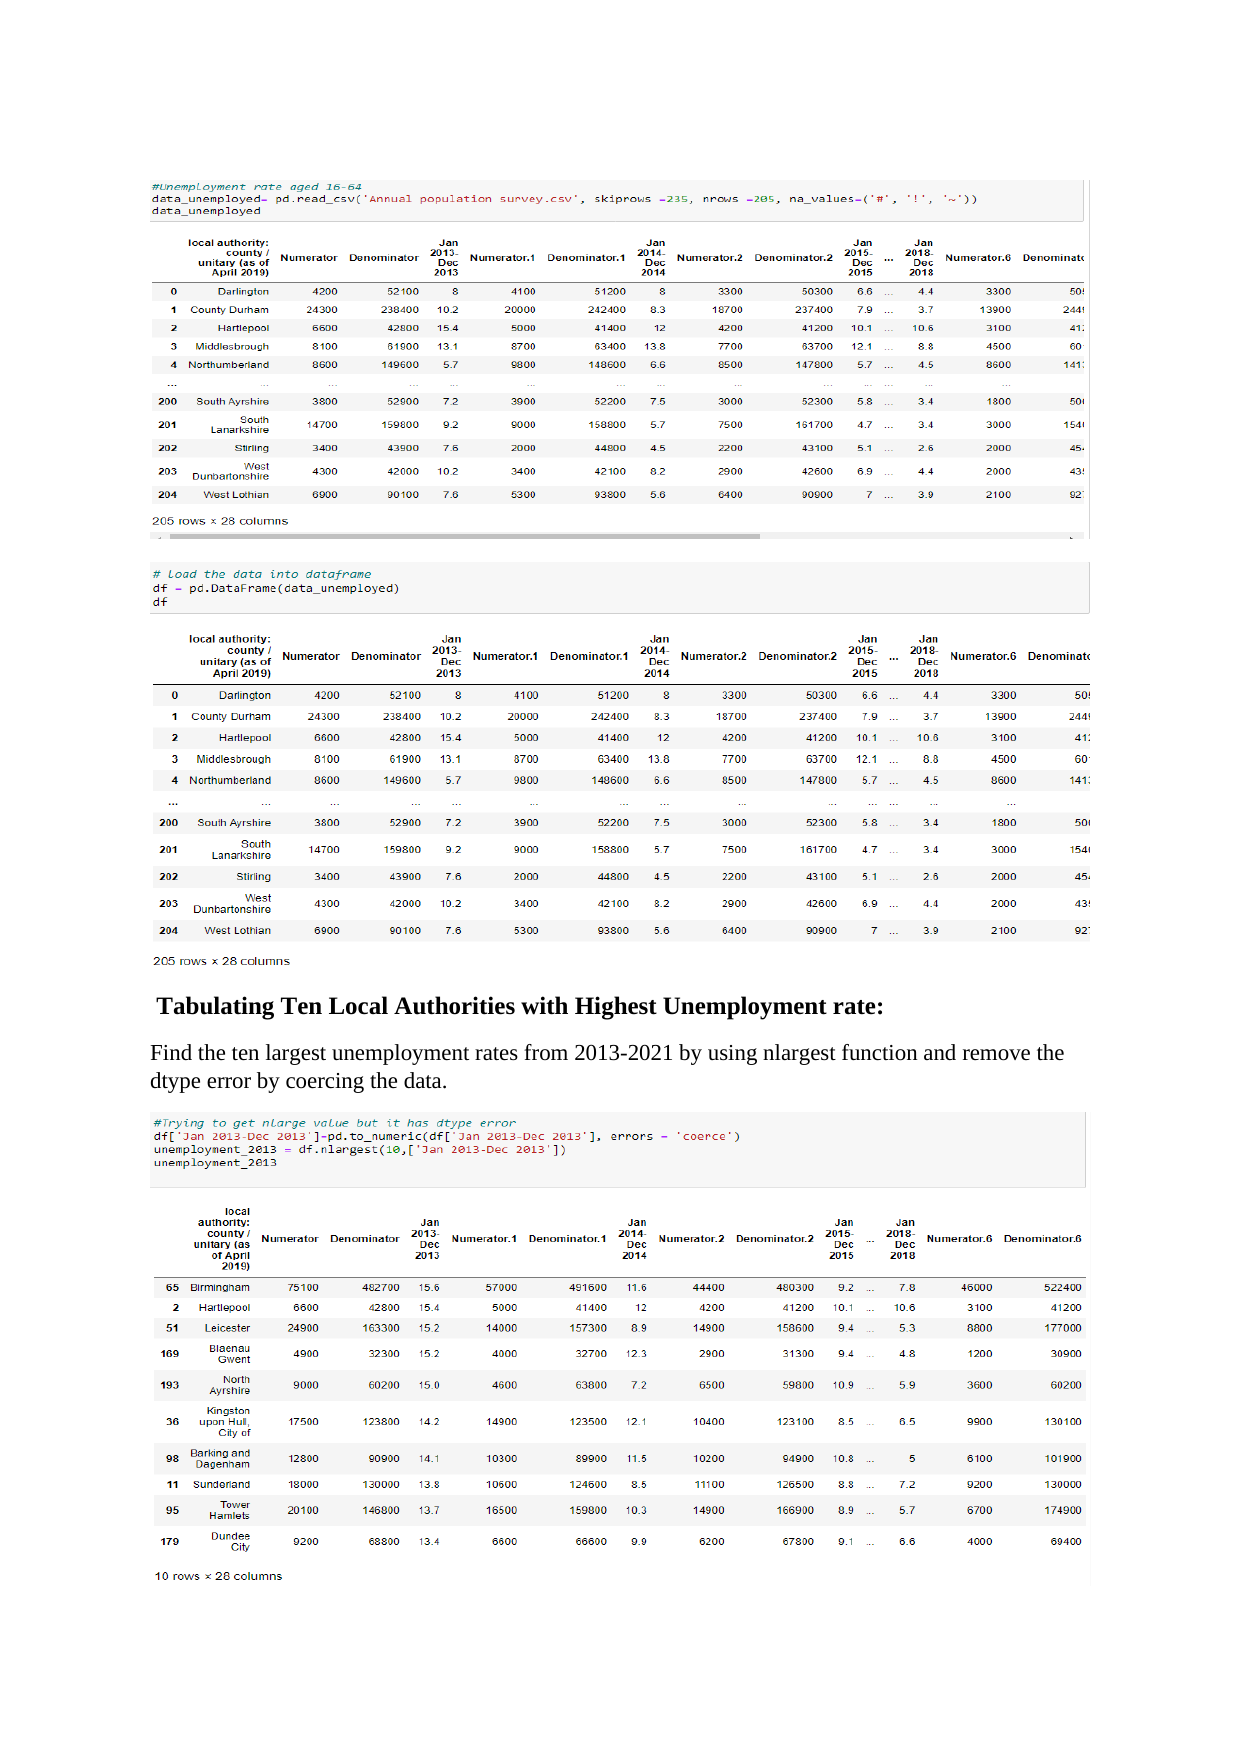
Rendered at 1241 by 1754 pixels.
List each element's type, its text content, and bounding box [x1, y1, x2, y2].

text Find the ten largest unemployment rates from 2013-2021 by using nlargest function and remove the dtype error by coercing the data. [150, 1039, 1090, 1094]
text Tabulating Ten Local Authorities with Highest Unemployment rate: [150, 991, 1090, 1020]
picture [150, 562, 1090, 973]
picture [150, 180, 1090, 539]
picture [150, 1112, 1091, 1586]
